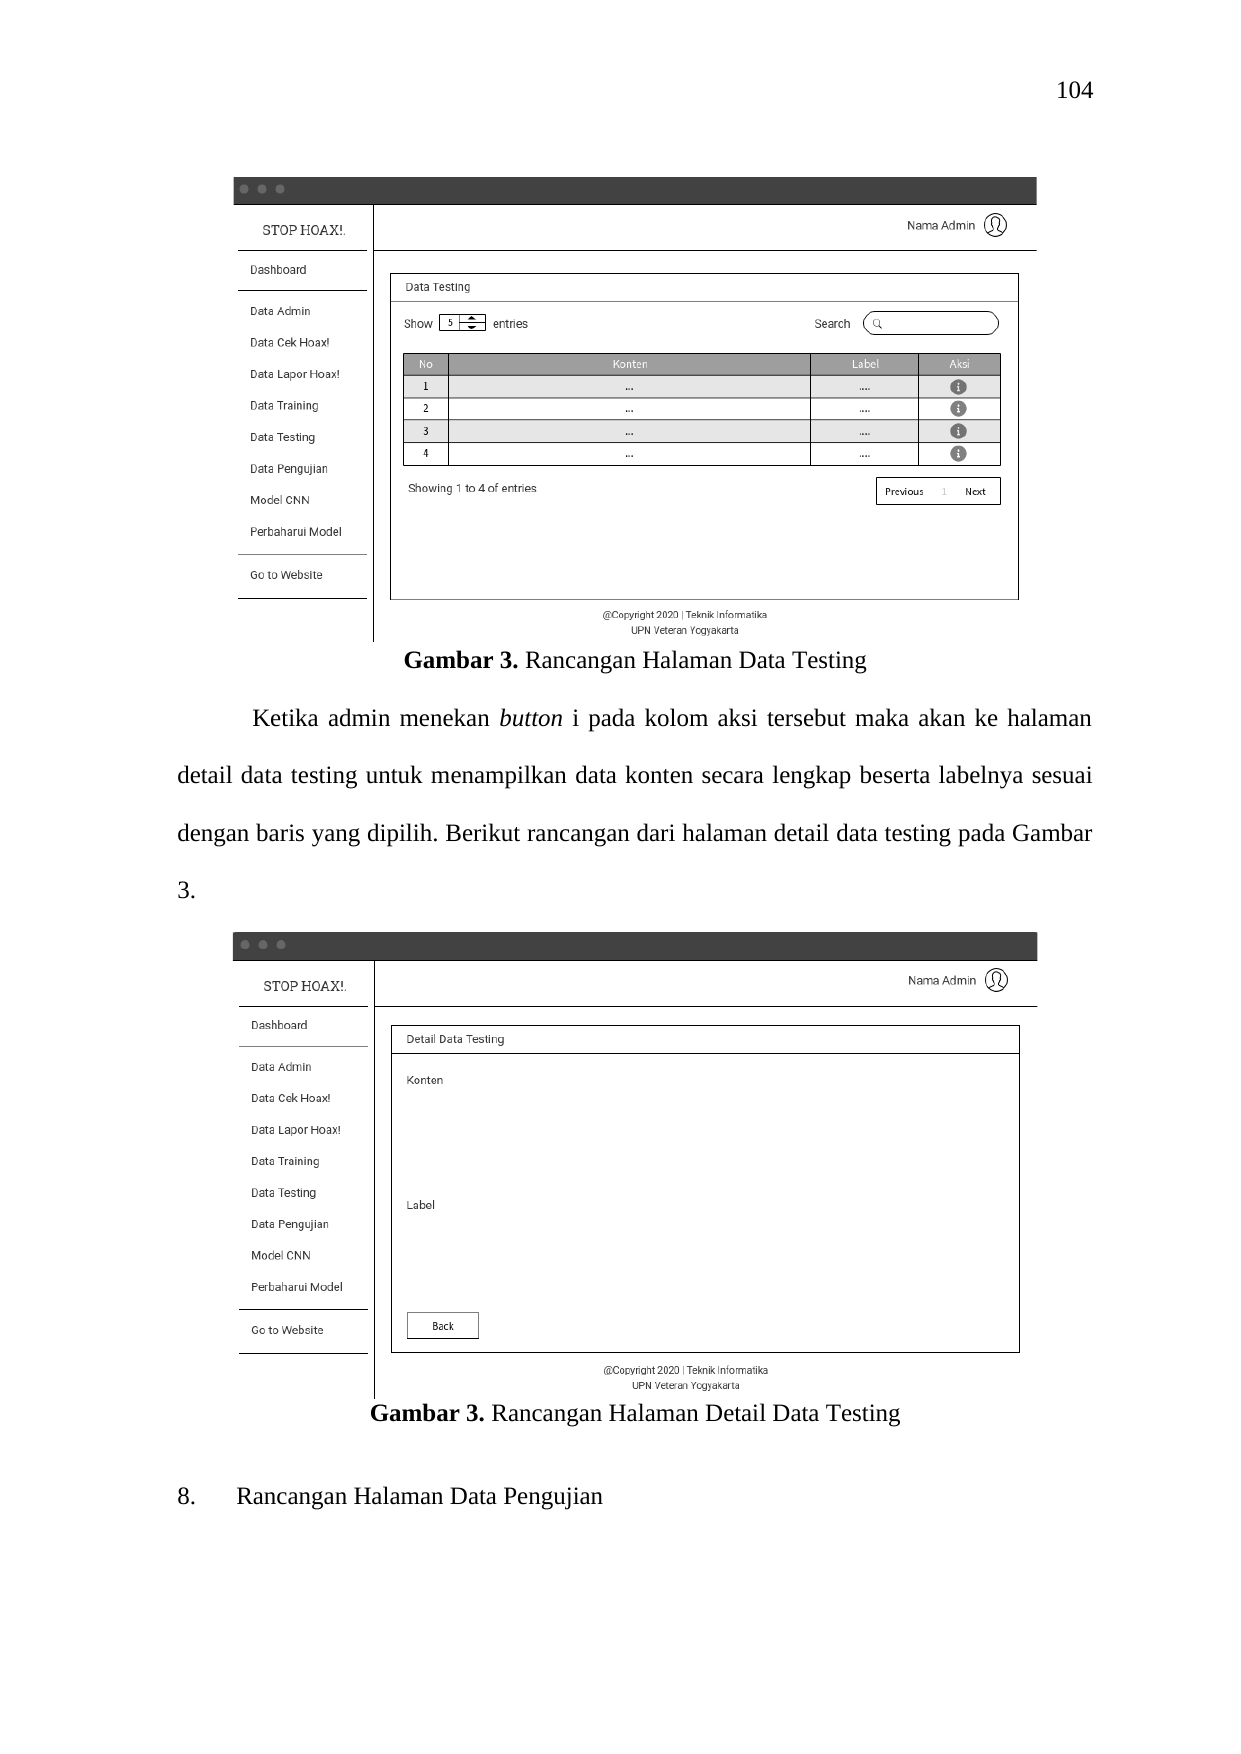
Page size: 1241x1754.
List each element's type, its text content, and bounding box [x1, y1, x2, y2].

text Gambar 3. Rancangan Halaman Detail Data Testing [177, 1398, 1093, 1427]
list Rancangan Halaman Data Pengujian [177, 1481, 1093, 1510]
picture [233, 177, 1037, 642]
list Ketika admin menekan button i pada kolom aksi tersebut maka akan ke halaman detail data testing untuk menampilkan data konten secara lengkap beserta labelnya sesuai dengan baris yang dipilih. Berikut rancangan dari halaman detail data testing pada Gambar 3. [177, 703, 1093, 904]
list Gambar 3. Rancangan Halaman Data Testing [177, 645, 1093, 674]
picture [232, 932, 1038, 1399]
